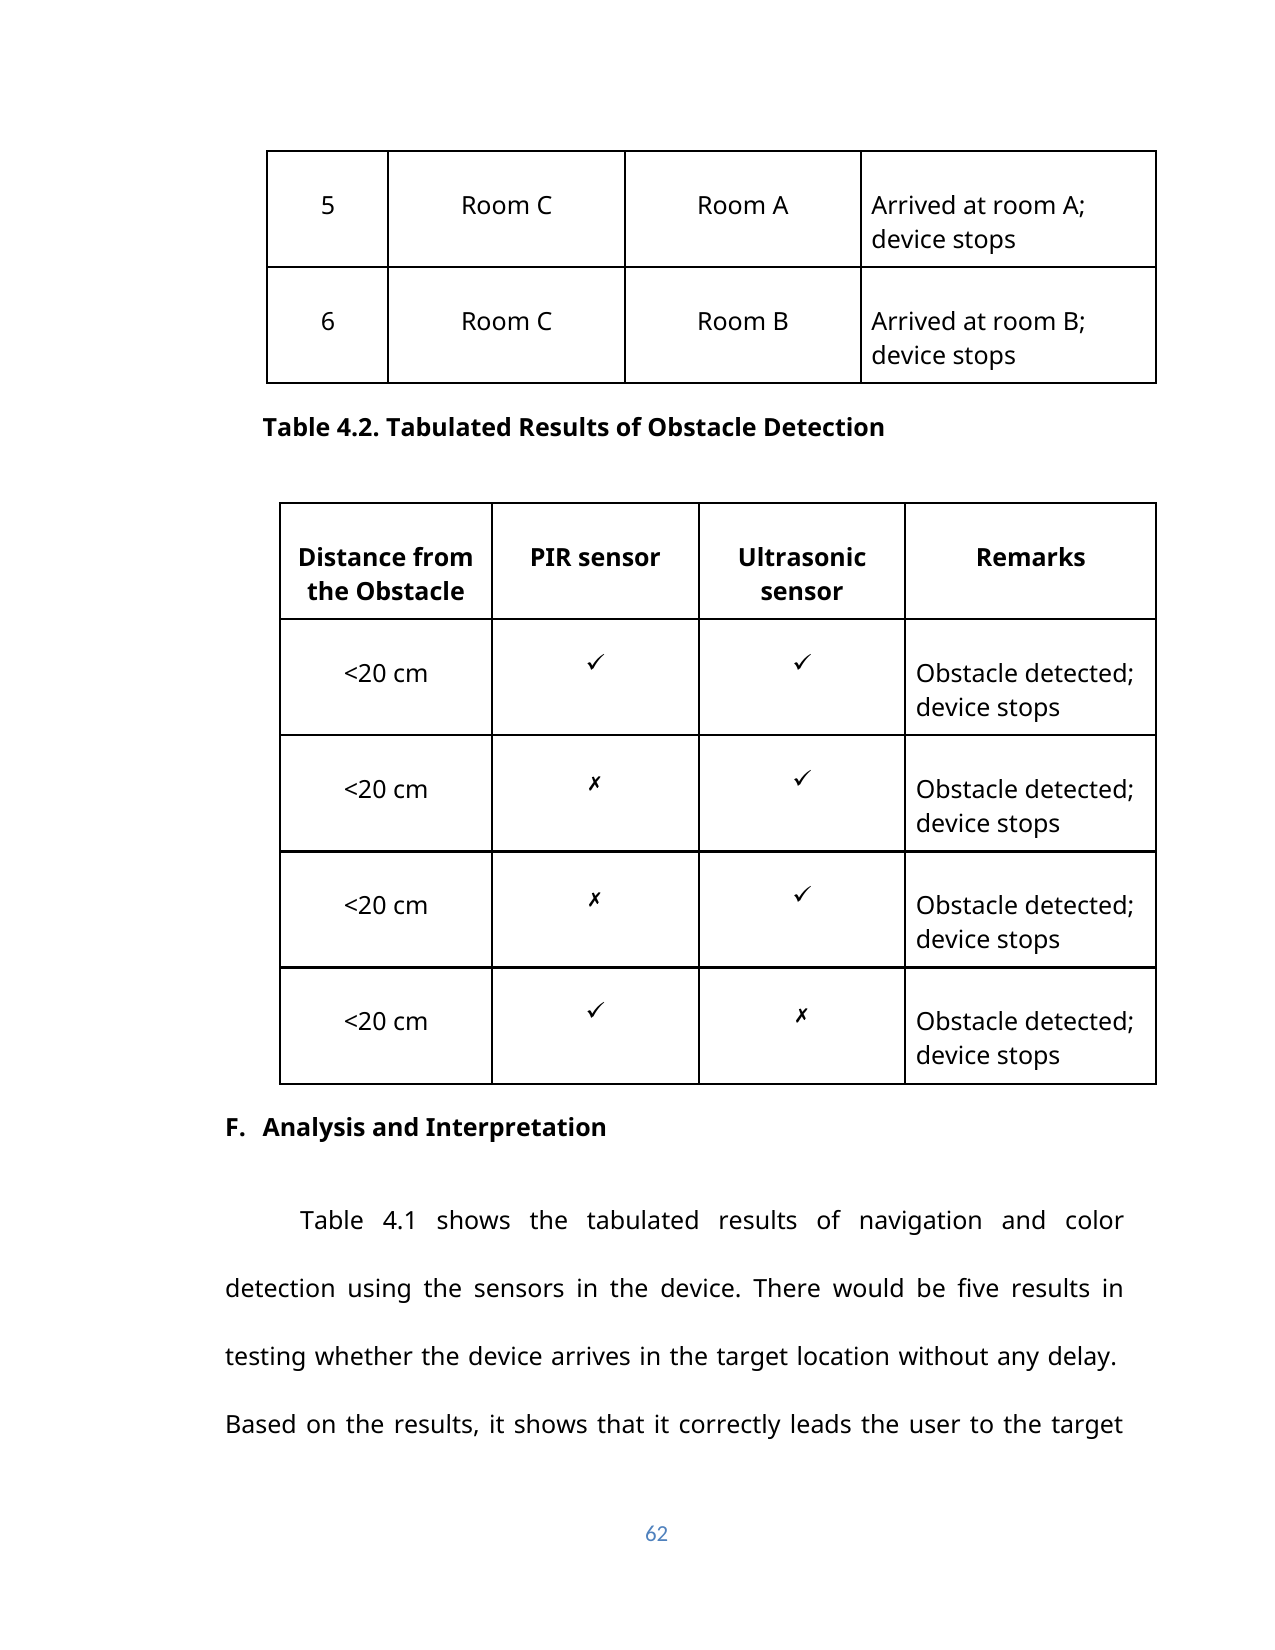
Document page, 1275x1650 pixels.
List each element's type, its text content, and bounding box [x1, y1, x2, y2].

table_cell [700, 969, 904, 1082]
table_cell Obstacle detected; device stops [906, 969, 1155, 1082]
table_cell Room B [626, 268, 860, 382]
table_cell Obstacle detected; device stops [906, 853, 1155, 966]
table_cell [862, 152, 1155, 266]
table_cell <20 cm [281, 736, 491, 850]
table_cell 6 [268, 268, 387, 382]
text Table 4.2. Tabulated Results of Obstacle Detection [187, 409, 1125, 443]
table_cell [493, 620, 698, 734]
table_cell Obstacle detected; device stops [906, 736, 1155, 850]
table_cell [493, 736, 698, 850]
table_cell [493, 969, 698, 1082]
table_cell [493, 853, 698, 966]
table_header Remarks [906, 504, 1155, 618]
table_cell Obstacle detected; device stops [906, 620, 1155, 734]
table_cell 5 [268, 152, 387, 266]
table_cell [700, 853, 904, 966]
table_cell Room A [626, 152, 860, 266]
table_cell Room C [389, 152, 624, 266]
table_header Distance from the Obstacle [281, 504, 491, 618]
table_header PIR sensor [493, 504, 698, 618]
table_header Ultrasonic sensor [700, 504, 904, 618]
table_cell Arrived at room B; device stops [862, 268, 1155, 382]
table_cell <20 cm [281, 620, 491, 734]
table_cell <20 cm [281, 853, 491, 966]
table_cell [700, 736, 904, 850]
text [225, 1305, 1125, 1407]
table_cell Room C [389, 268, 624, 382]
list Analysis and Interpretation [225, 1109, 1125, 1144]
table_cell <20 cm [281, 969, 491, 1082]
table_cell [700, 620, 904, 734]
